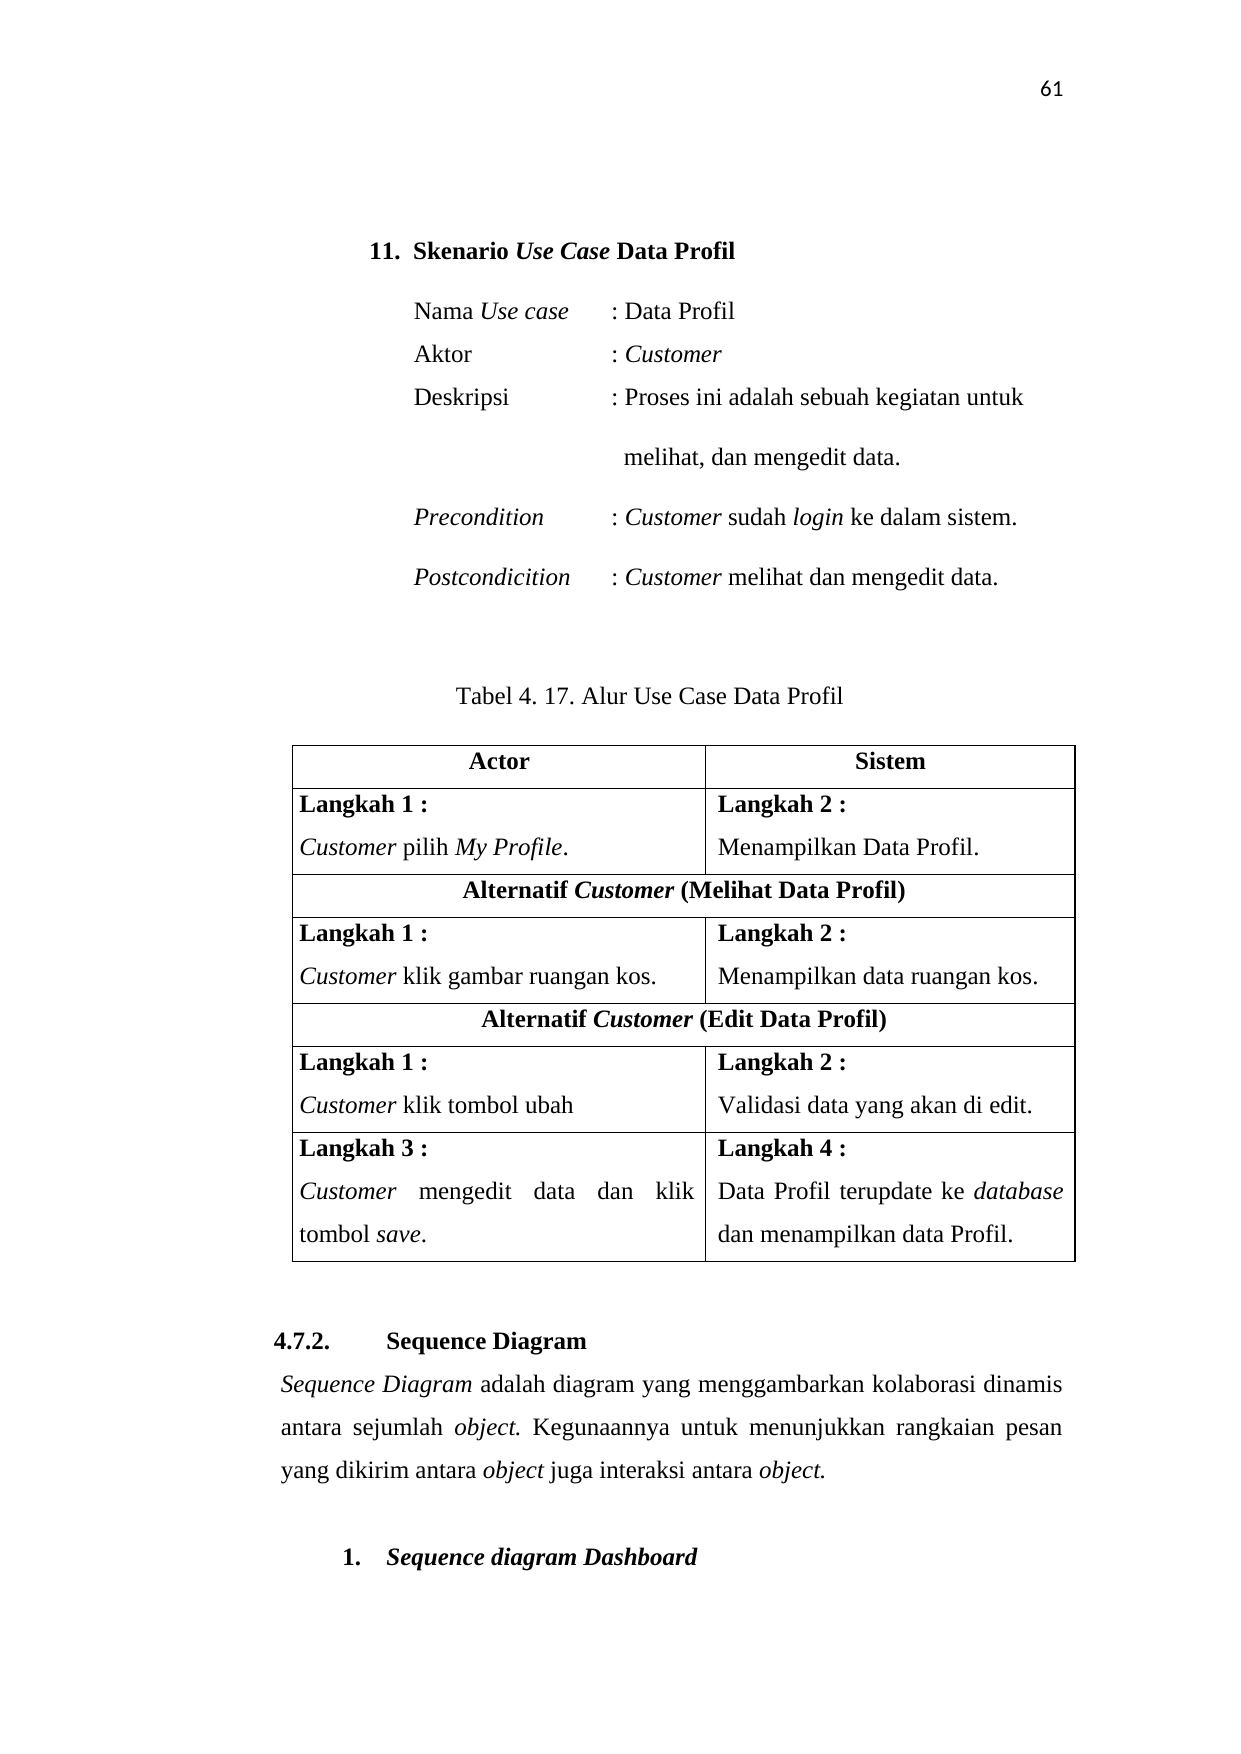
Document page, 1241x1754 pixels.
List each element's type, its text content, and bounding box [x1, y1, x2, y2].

table_cell Alternatif Customer (Edit Data Profil) [293, 1004, 1074, 1046]
table_cell Langkah 3 : Customer mengedit data dan klik tombol save. [293, 1133, 705, 1261]
list Sequence diagram Dashboard [342, 1542, 1063, 1571]
table_cell Langkah 4 : Data Profil terupdate ke database dan menampilkan data Profil. [706, 1133, 1074, 1261]
text Aktor : Customer [413, 339, 1063, 368]
table_cell Langkah 2 : Menampilkan data ruangan kos. [706, 918, 1074, 1003]
table_cell Langkah 2 : Menampilkan Data Profil. [706, 789, 1074, 874]
text 11. Skenario Use Case Data Profil [369, 236, 1063, 265]
text Postcondicition : Customer melihat dan mengedit data. [413, 562, 1063, 590]
table_cell Langkah 1 : Customer pilih My Profile. [293, 789, 705, 874]
text Sequence Diagram adalah diagram yang menggambarkan kolaborasi dinamis antara sejumlah object. Kegunaannya untuk menunjukkan rangkaian pesan yang dikirim antara object juga interaksi antara object. [281, 1369, 1063, 1484]
table_cell Alternatif Customer (Melihat Data Profil) [293, 875, 1074, 917]
subtitle Sequence Diagram [274, 1326, 1063, 1355]
table_cell Langkah 1 : Customer klik tombol ubah [293, 1047, 705, 1132]
text Deskripsi : Proses ini adalah sebuah kegiatan untuk [413, 382, 1063, 411]
text melihat, dan mengedit data. [563, 442, 1063, 471]
table_cell Langkah 1 : Customer klik gambar ruangan kos. [293, 918, 705, 1003]
table_header Actor [293, 746, 705, 788]
text Precondition : Customer sudah login ke dalam sistem. [413, 502, 1063, 531]
table_header Sistem [706, 746, 1074, 788]
table_cell Langkah 2 : Validasi data yang akan di edit. [706, 1047, 1074, 1132]
text Nama Use case : Data Profil [413, 296, 1063, 325]
